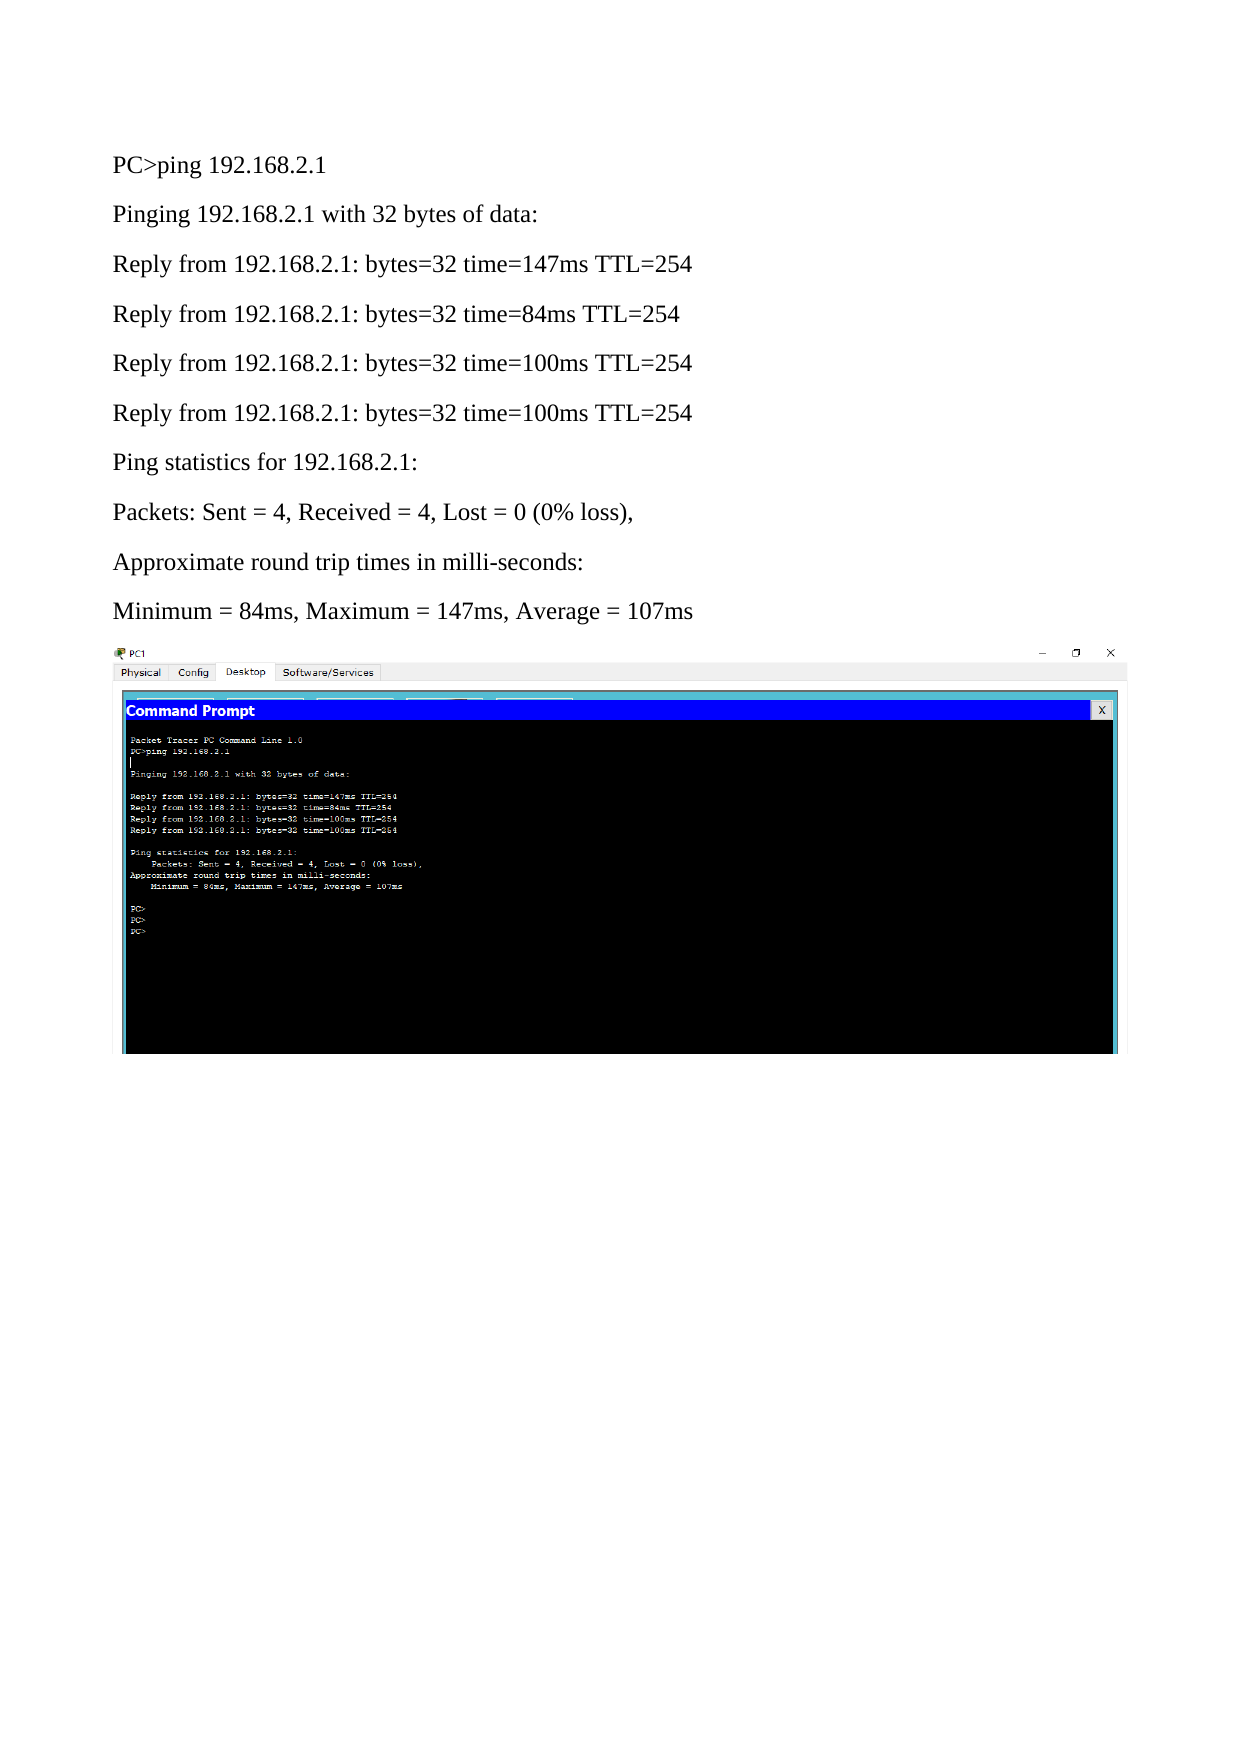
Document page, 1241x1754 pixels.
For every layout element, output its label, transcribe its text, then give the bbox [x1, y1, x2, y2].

text Approximate round trip times in milli-seconds: [112, 547, 1128, 575]
text Pinging 192.168.2.1 with 32 bytes of data: [112, 199, 1128, 228]
text Reply from 192.168.2.1: bytes=32 time=147ms TTL=254 [112, 249, 1128, 278]
text Reply from 192.168.2.1: bytes=32 time=100ms TTL=254 [112, 398, 1128, 427]
text Reply from 192.168.2.1: bytes=32 time=100ms TTL=254 [112, 348, 1128, 377]
text PC>ping 192.168.2.1 [112, 150, 1128, 179]
text Reply from 192.168.2.1: bytes=32 time=84ms TTL=254 [112, 299, 1128, 327]
text Packets: Sent = 4, Received = 4, Lost = 0 (0% loss), [112, 497, 1128, 526]
text Ping statistics for 192.168.2.1: [112, 447, 1128, 476]
text Minimum = 84ms, Maximum = 147ms, Average = 107ms [112, 596, 1128, 625]
